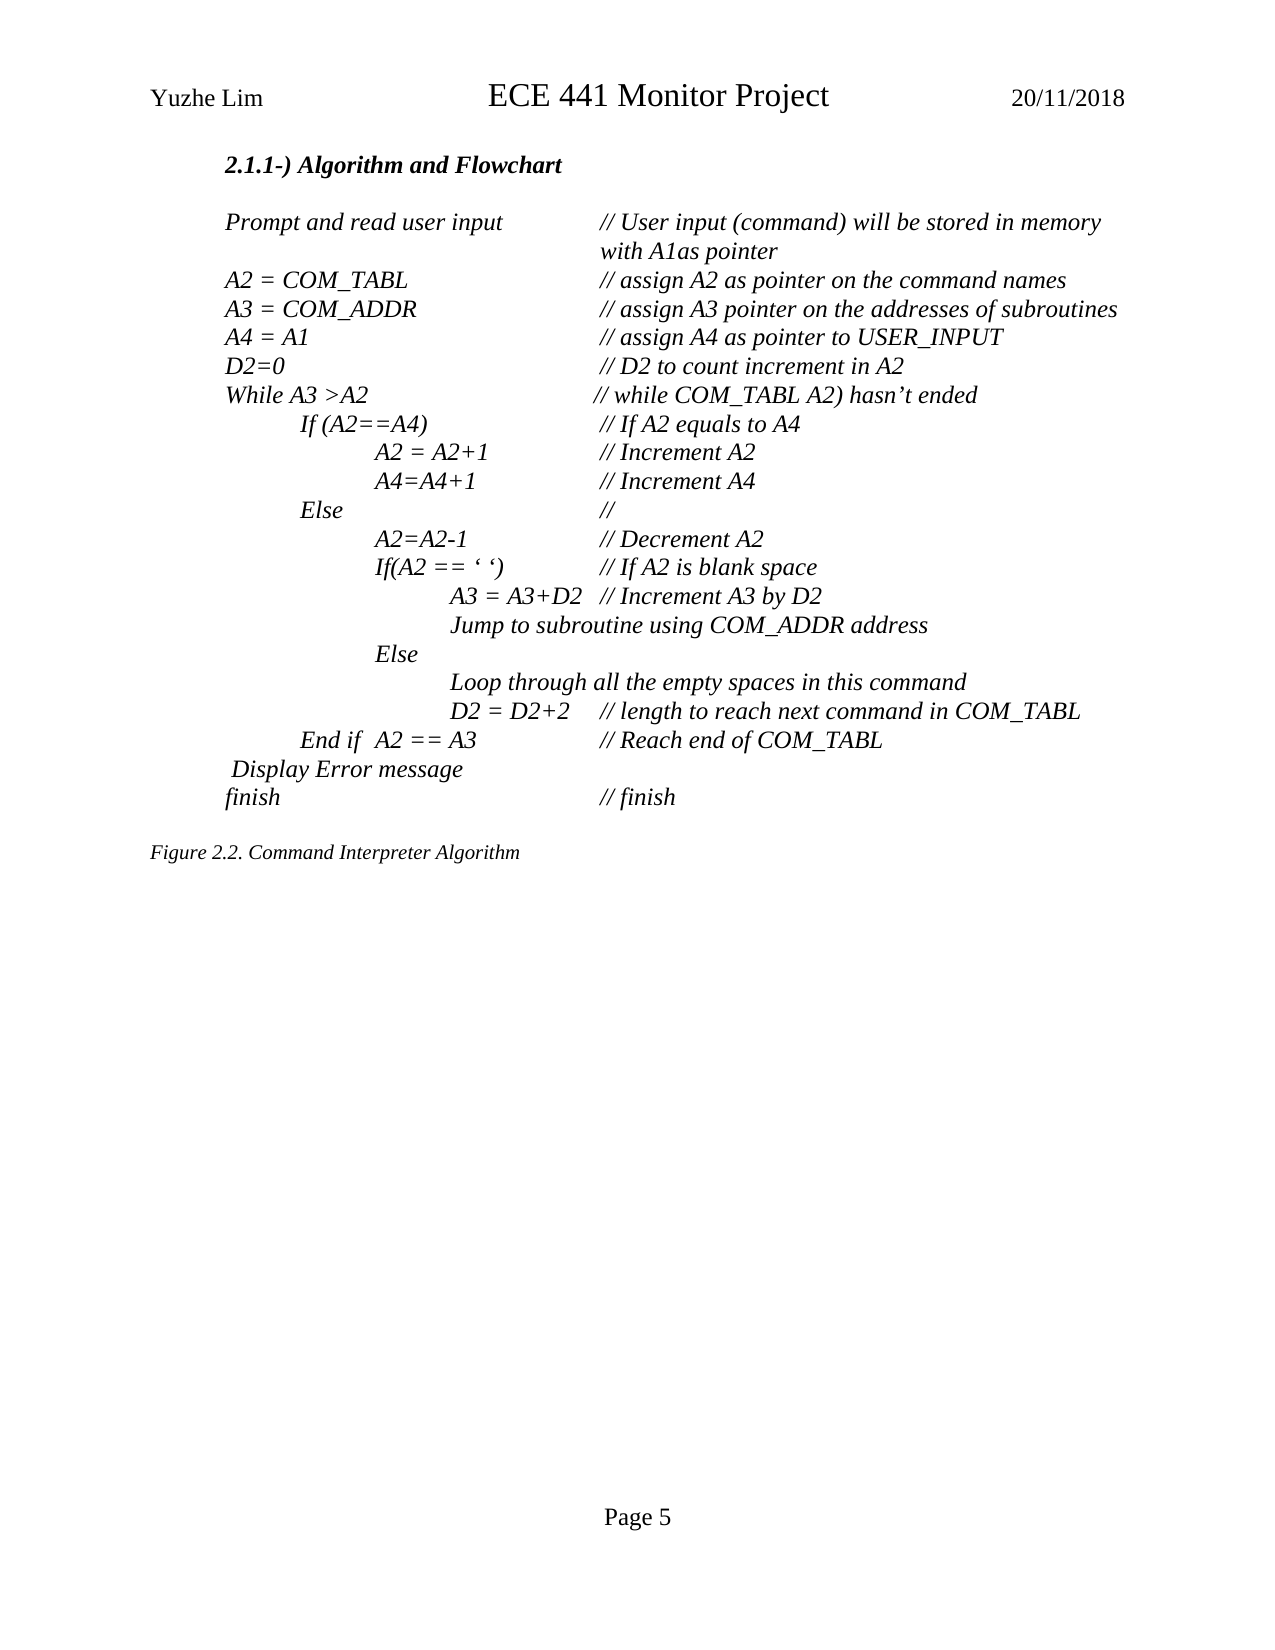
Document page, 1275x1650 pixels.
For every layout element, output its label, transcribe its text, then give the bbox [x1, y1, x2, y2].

text Jump to subroutine using COM_ADDR address [150, 610, 1125, 639]
text Figure 2.2. Command Interpreter Algorithm [150, 840, 1125, 864]
text While A3 >A2 // while COM_TABL A2) hasn’t ended [150, 380, 1125, 409]
text If(A2 == ‘ ‘) // If A2 is blank space [150, 552, 1125, 581]
text A3 = A3+D2 // Increment A3 by D2 [150, 581, 1125, 610]
text D2=0 // D2 to count increment in A2 [150, 351, 1125, 380]
text 2.1.1-) Algorithm and Flowchart [150, 150, 1125, 179]
text Display Error message [150, 754, 1125, 782]
text Else // [150, 495, 1125, 524]
text A3 = COM_ADDR // assign A3 pointer on the addresses of subroutines [150, 294, 1125, 322]
text A2 = COM_TABL // assign A2 as pointer on the command names [150, 265, 1125, 294]
text A4 = A1 // assign A4 as pointer to USER_INPUT [150, 322, 1125, 351]
text A4=A4+1 // Increment A4 [150, 466, 1125, 495]
text End if A2 == A3 // Reach end of COM_TABL [150, 725, 1125, 754]
text A2=A2-1 // Decrement A2 [150, 524, 1125, 552]
text A2 = A2+1 // Increment A2 [150, 437, 1125, 466]
text Prompt and read user input // User input (command) will be stored in memory with A1as pointer [225, 207, 1125, 265]
text Else [150, 639, 1125, 667]
text If (A2==A4) // If A2 equals to A4 [150, 409, 1125, 437]
text Loop through all the empty spaces in this command [150, 667, 1125, 696]
text D2 = D2+2 // length to reach next command in COM_TABL [150, 696, 1125, 725]
text finish // finish [150, 782, 1125, 811]
